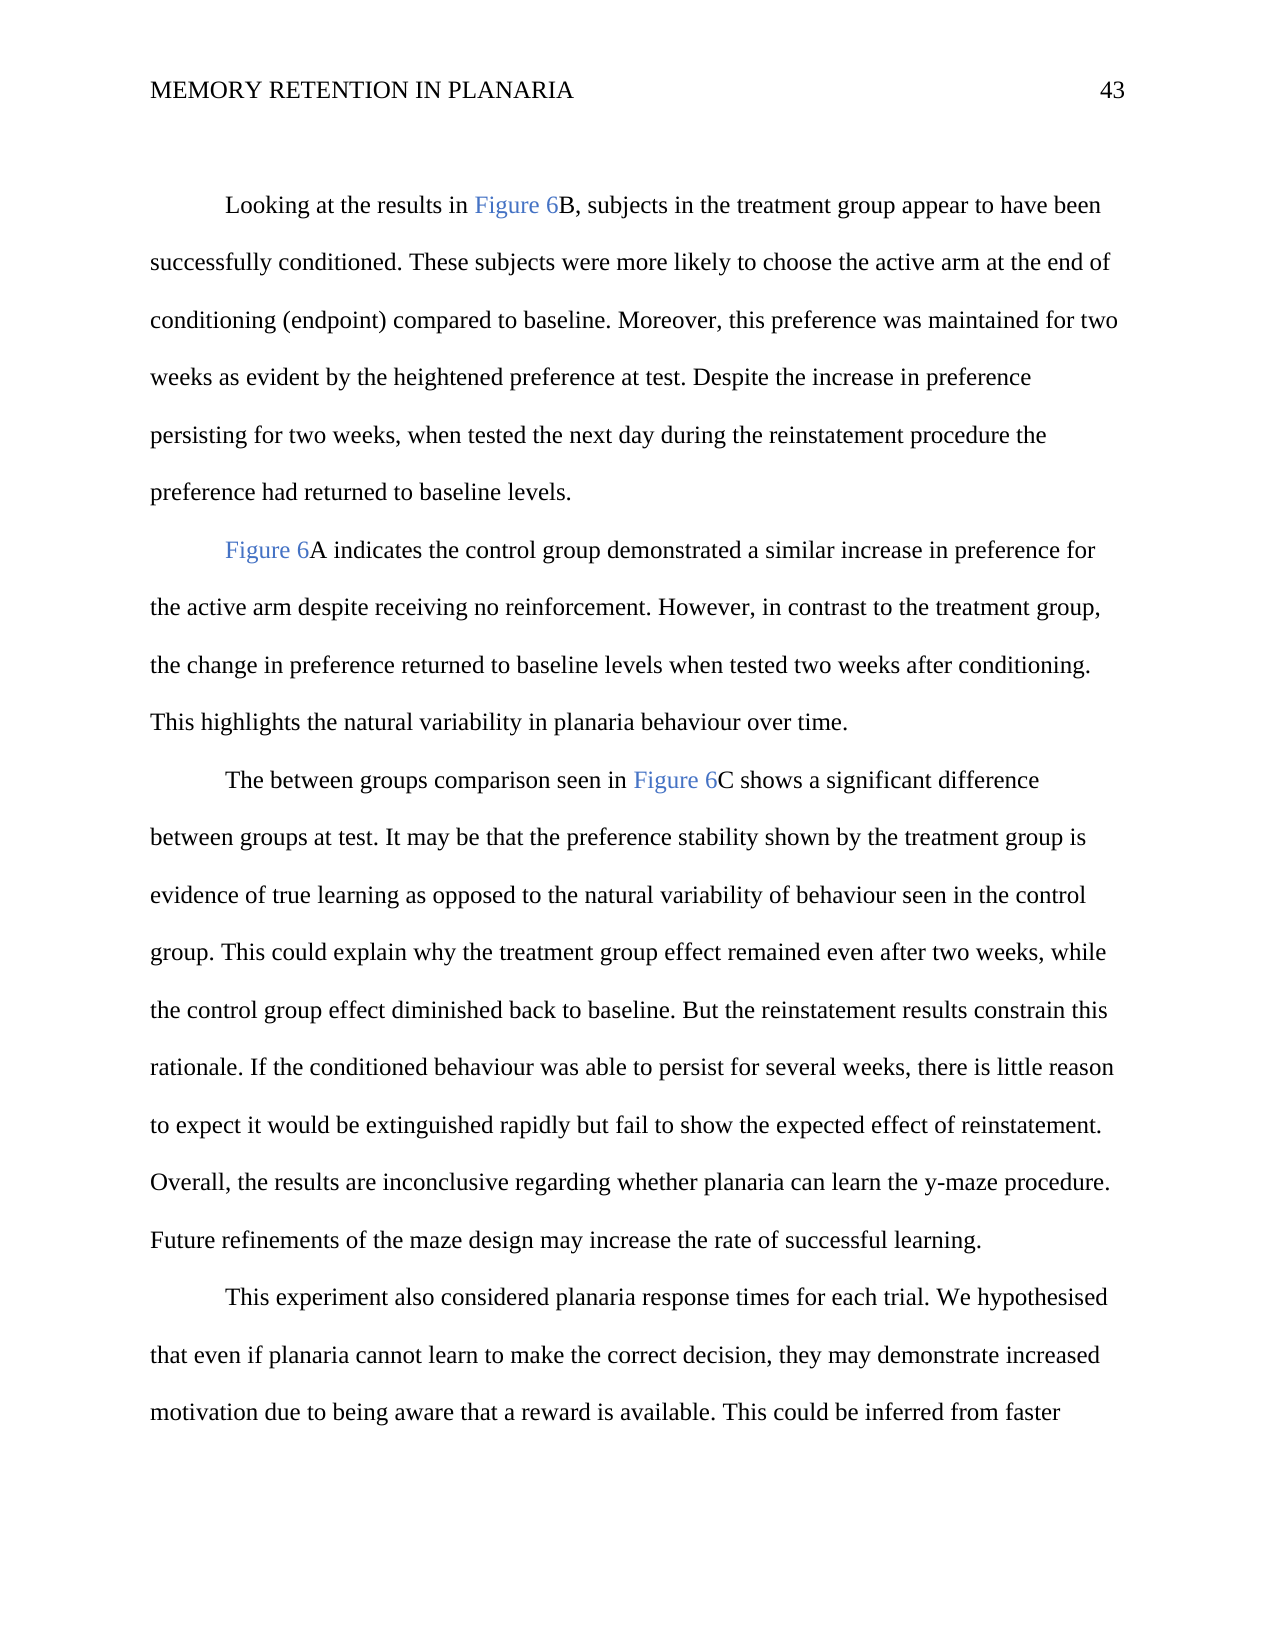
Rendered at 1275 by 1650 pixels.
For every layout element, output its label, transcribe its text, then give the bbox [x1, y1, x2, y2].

text Looking at the results in Figure 6B, subjects in the treatment group appear to have been successfully conditioned. These subjects were more likely to choose the active arm at the end of conditioning (endpoint) compared to baseline. Moreover, this preference was maintained for two weeks as evident by the heightened preference at test. Despite the increase in preference persisting for two weeks, when tested the next day during the reinstatement procedure the preference had returned to baseline levels. [150, 190, 1125, 506]
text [150, 1282, 1125, 1426]
text Figure 6A indicates the control group demonstrated a similar increase in preference for the active arm despite receiving no reinforcement. However, in contrast to the treatment group, the change in preference returned to baseline levels when tested two weeks after conditioning. This highlights the natural variability in planaria behaviour over time. [150, 535, 1125, 736]
text The between groups comparison seen in Figure 6C shows a significant difference between groups at test. It may be that the preference stability shown by the treatment group is evidence of true learning as opposed to the natural variability of behaviour seen in the control group. This could explain why the treatment group effect remained even after two weeks, while the control group effect diminished back to baseline. But the reinstatement results constrain this rationale. If the conditioned behaviour was able to persist for several weeks, there is little reason to expect it would be extinguished rapidly but fail to show the expected effect of reinstatement. Overall, the results are inconclusive regarding whether planaria can learn the y-maze procedure. Future refinements of the maze design may increase the rate of successful learning. [150, 765, 1125, 1254]
